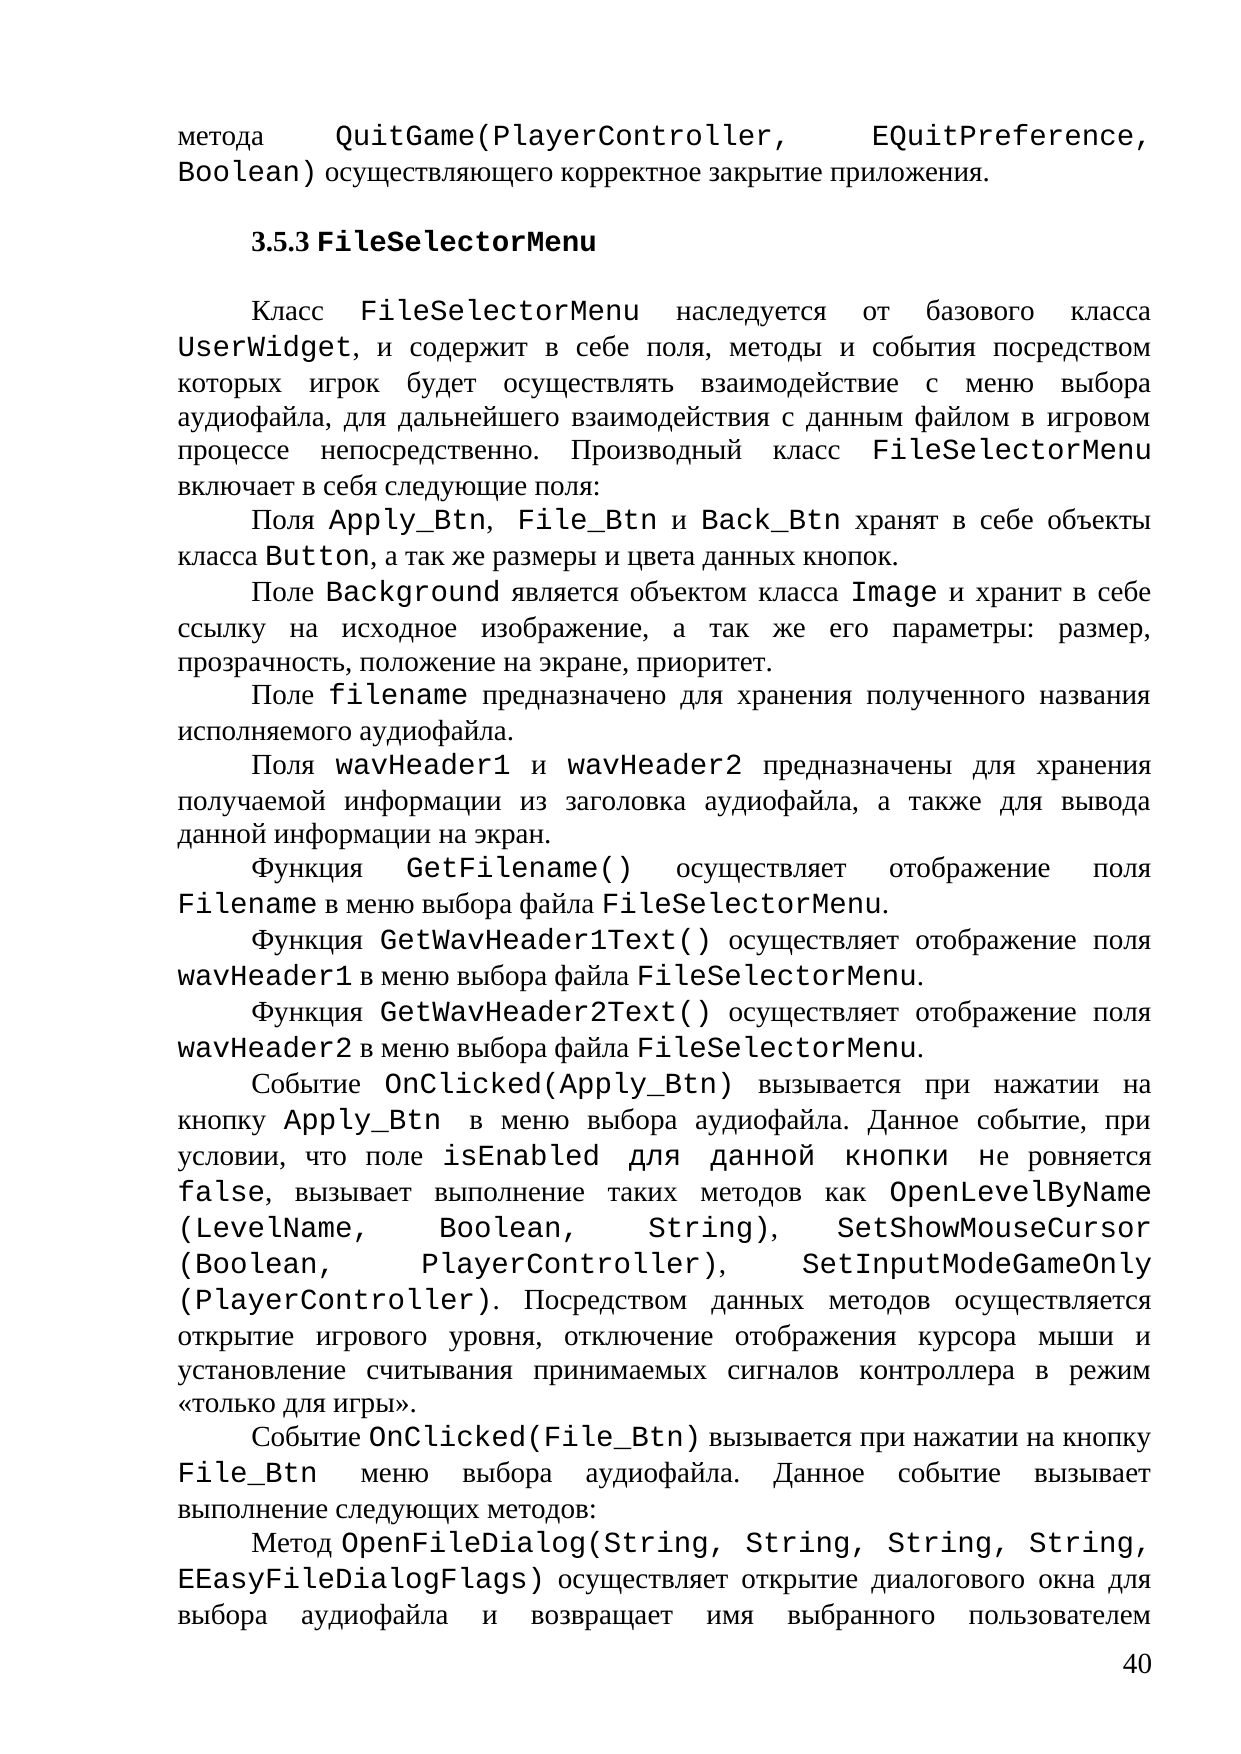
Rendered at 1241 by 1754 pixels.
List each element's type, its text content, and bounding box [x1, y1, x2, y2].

text Событие OnClicked(File_Btn) вызывается при нажатии на кнопку File_Btn меню выбора аудиофайла. Данное событие вызывает выполнение следующих методов: [177, 1419, 1152, 1525]
text Класс FileSelectorMenu наследуется от базового класса UserWidget, и содержит в себе поля, методы и события посредством которых игрок будет осуществлять взаимодействие с меню выбора аудиофайла, для дальнейшего взаимодействия с данным файлом в игровом процессе непосредственно. Производный класс FileSelectorMenu включает в себя следующие поля: [177, 293, 1152, 502]
text Функция GetWavHeader2Text() осуществляет отображение поля wavHeader2 в меню выбора файла FileSelectorMenu. [177, 994, 1152, 1066]
text 3.5.3 FileSelectorMenu [177, 224, 1152, 260]
text Событие OnClicked(Apply_Btn) вызывается при нажатии на кнопку Apply_Btn в меню выбора аудиофайла. Данное событие, при условии, что поле isEnabled для данной кнопки не ровняется false, вызывает выполнение таких методов как OpenLevelByName (LevelName, Boolean, String), SetShowMouseCursor (Boolean, PlayerController), SetInputModeGameOnly (PlayerController). Посредством данных методов осуществляется открытие игрового уровня, отключение отображения курсора мыши и установление считывания принимаемых сигналов контроллера в режим «только для игры». [177, 1066, 1152, 1419]
text Поля wavHeader1 и wavHeader2 предназначены для хранения получаемой информации из заголовка аудиофайла, а также для вывода данной информации на экран. [177, 747, 1152, 850]
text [177, 118, 1152, 190]
text Функция GetFilename() осуществляет отображение поля Filename в меню выбора файла FileSelectorMenu. [177, 850, 1152, 922]
text Поле filename предназначено для хранения полученного названия исполняемого аудиофайла. [177, 677, 1152, 747]
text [177, 1525, 1152, 1630]
text Функция GetWavHeader1Text() осуществляет отображение поля wavHeader1 в меню выбора файла FileSelectorMenu. [177, 922, 1152, 994]
text Поле Background является объектом класса Image и хранит в себе ссылку на исходное изображение, а так же его параметры: размер, прозрачность, положение на экране, приоритет. [177, 574, 1152, 677]
text Поля Apply_Btn, File_Btn и Back_Btn хранят в себе объекты класса Button, а так же размеры и цвета данных кнопок. [177, 502, 1152, 574]
